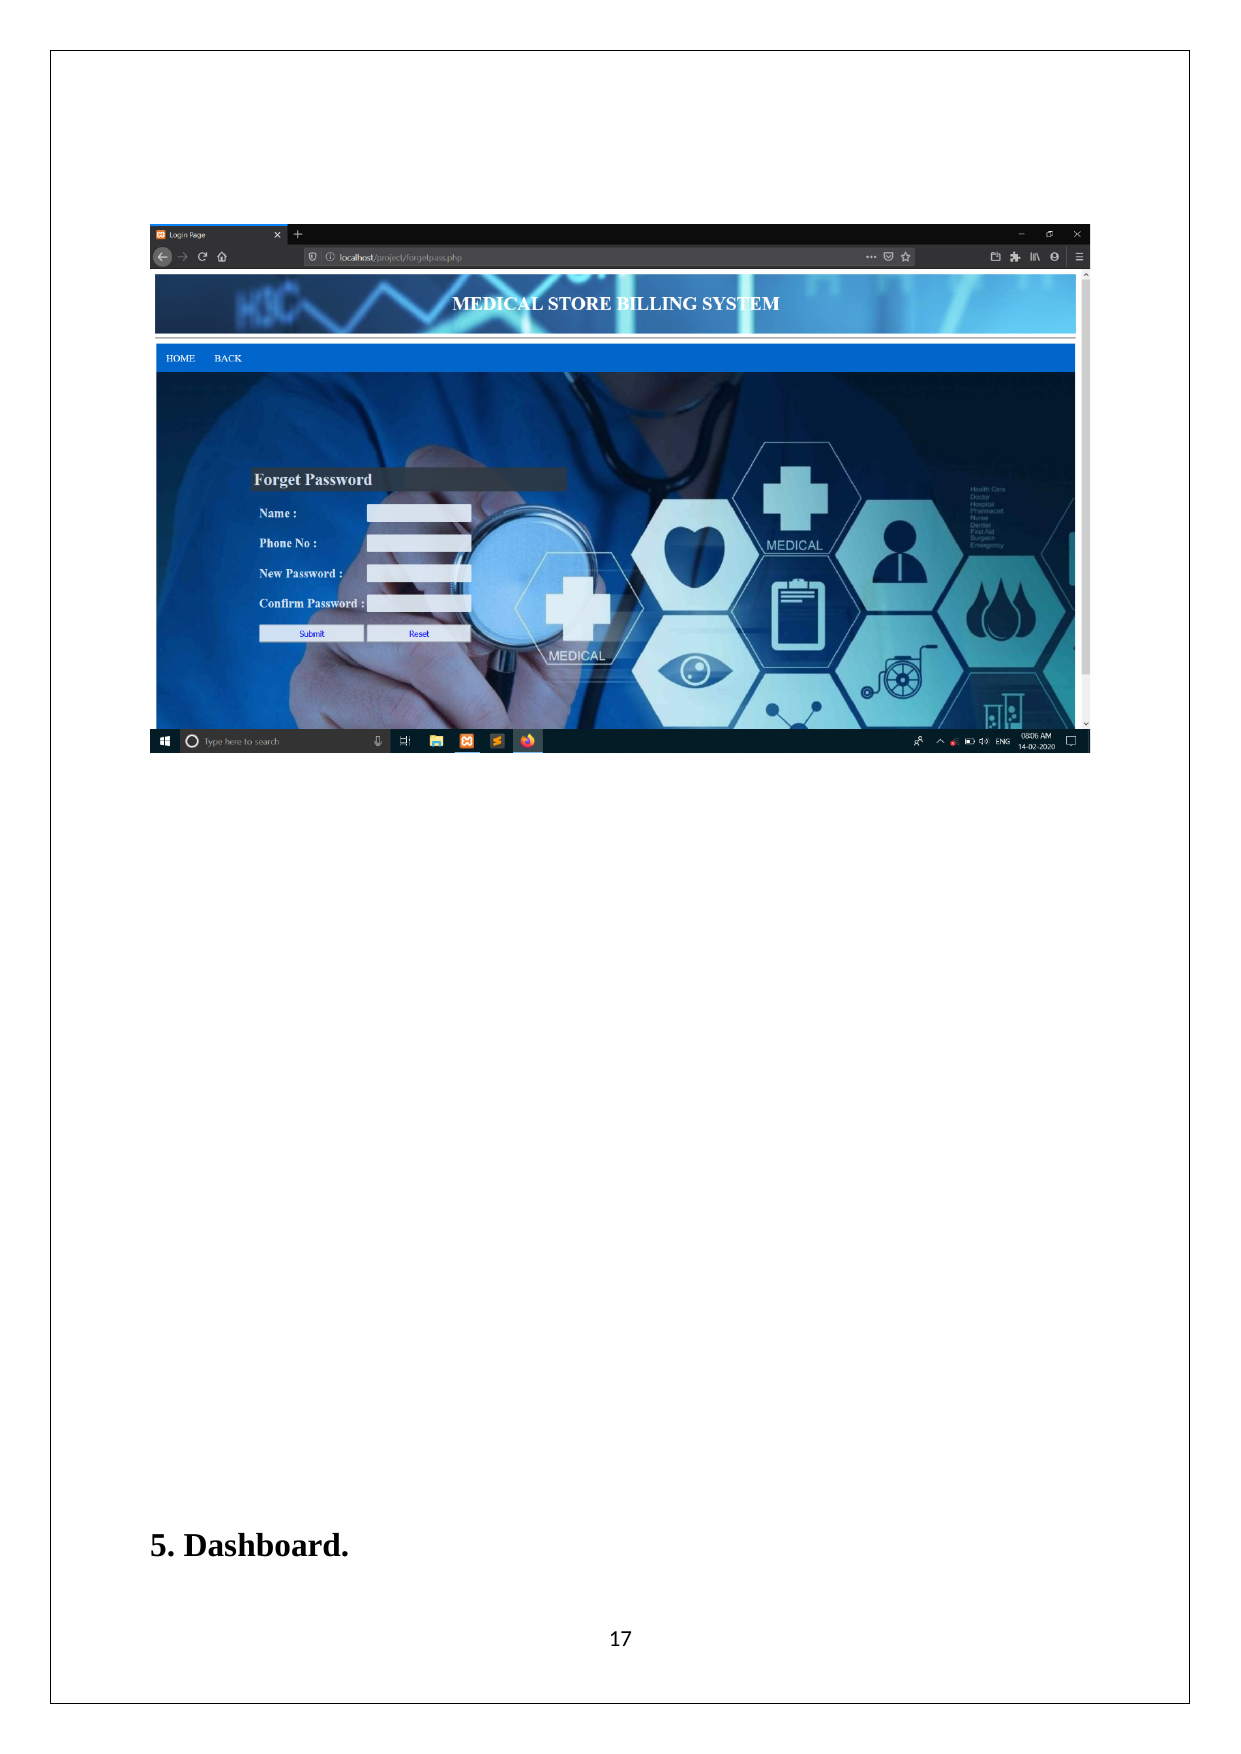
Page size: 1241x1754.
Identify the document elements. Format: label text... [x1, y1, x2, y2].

picture [150, 224, 1091, 753]
text 5. Dashboard. [150, 1525, 1090, 1564]
